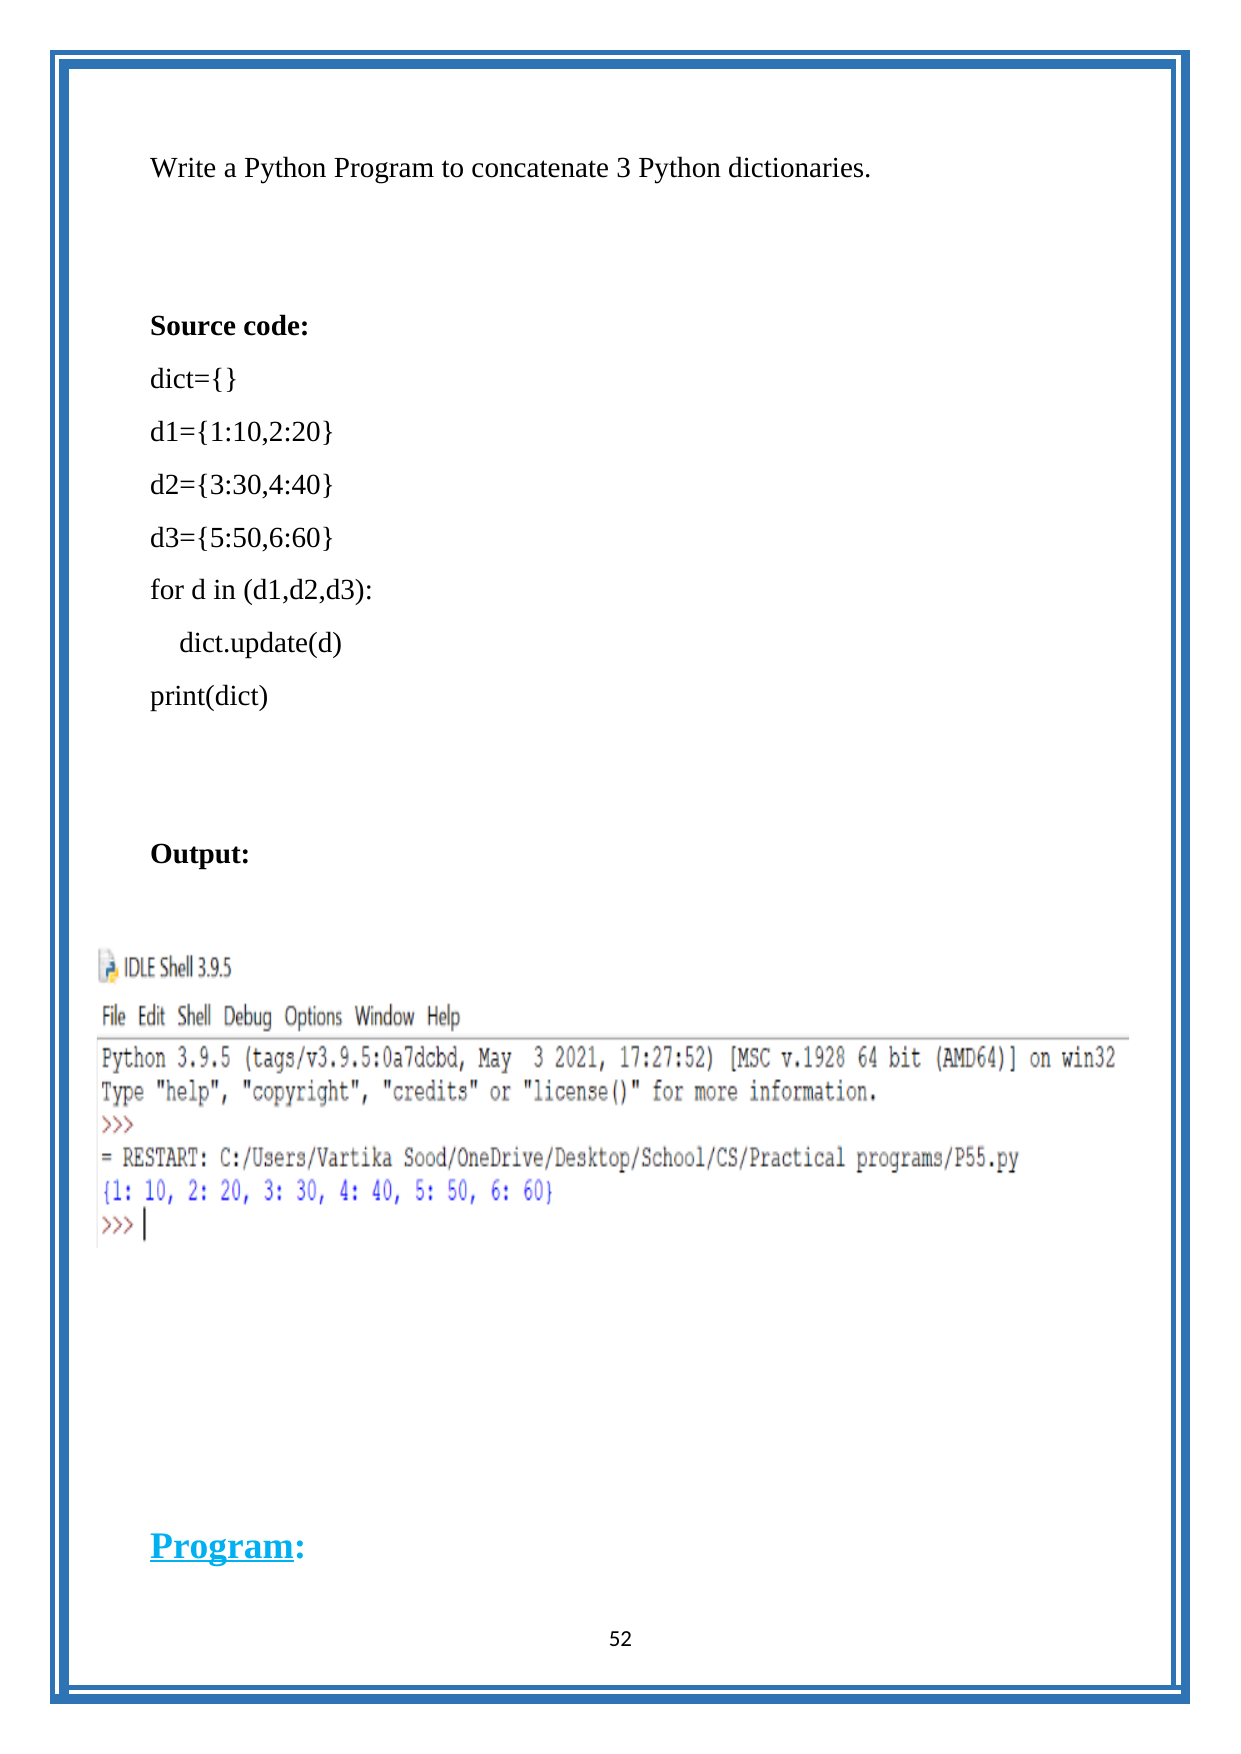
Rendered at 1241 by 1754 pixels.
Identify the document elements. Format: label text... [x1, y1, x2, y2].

text Source code: [150, 308, 1090, 342]
text d3={5:50,6:60} [150, 520, 1090, 553]
text print(dict) [150, 678, 1090, 712]
text Output: [150, 837, 1090, 870]
text Program: [150, 1523, 1090, 1566]
text d1={1:10,2:20} [150, 414, 1090, 448]
text for d in (d1,d2,d3): [150, 572, 1090, 606]
picture [96, 941, 1130, 1248]
text d2={3:30,4:40} [150, 467, 1090, 500]
text dict={} [150, 361, 1090, 395]
text Write a Python Program to concatenate 3 Python dictionaries. [150, 150, 1090, 183]
text dict.update(d) [150, 625, 1090, 659]
